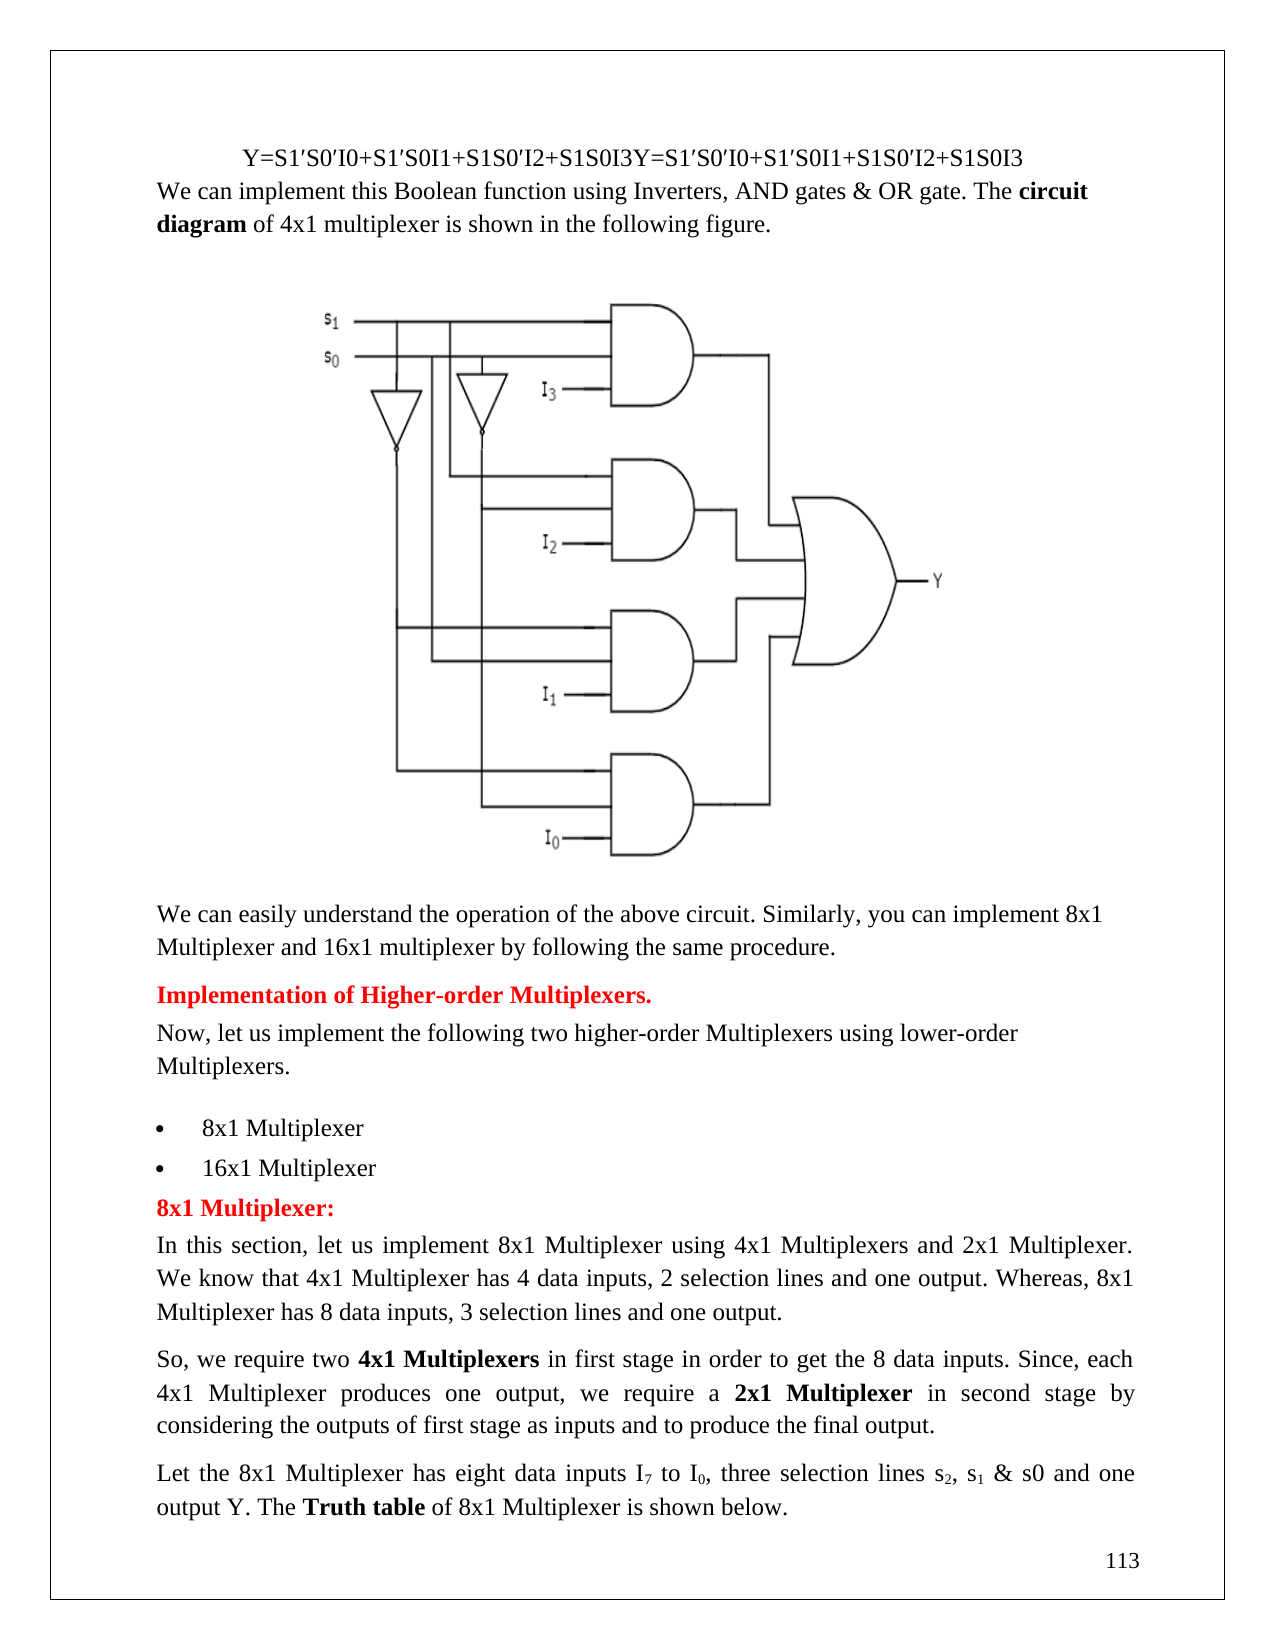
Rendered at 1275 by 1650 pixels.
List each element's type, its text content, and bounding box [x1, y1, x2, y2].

list 8x1 Multiplexer [156, 1113, 1150, 1142]
text Let the 8x1 Multiplexer has eight data inputs I7 to I0, three selection lines s2, s1 & s0 and one output Y. The Truth table of 8x1 Multiplexer is shown below. [156, 1458, 1135, 1520]
text Y=S1′S0′I0+S1′S0I1+S1S0′I2+S1S0I3Y=S1′S0′I0+S1′S0I1+S1S0′I2+S1S0I3 [239, 143, 1026, 172]
text We can easily understand the operation of the above circuit. Similarly, you can implement 8x1 Multiplexer and 16x1 multiplexer by following the same procedure. [156, 899, 1150, 961]
list 16x1 Multiplexer [156, 1153, 1150, 1181]
text In this section, let us implement 8x1 Multiplexer using 4x1 Multiplexers and 2x1 Multiplexer. We know that 4x1 Multiplexer has 4 data inputs, 2 selection lines and one output. Whereas, 8x1 Multiplexer has 8 data inputs, 3 selection lines and one output. [156, 1231, 1135, 1325]
picture [324, 303, 943, 858]
text So, we require two 4x1 Multiplexers in first stage in order to get the 8 data inputs. Since, each 4x1 Multiplexer produces one output, we require a 2x1 Multiplexer in second stage by considering the outputs of first stage as inputs and to produce the final output. [156, 1344, 1135, 1439]
text We can implement this Boolean function using Inverters, AND gates & OR gate. The circuit diagram of 4x1 multiplexer is shown in the following figure. [156, 176, 1150, 238]
text Now, let us implement the following two higher-order Multiplexers using lower-order Multiplexers. [156, 1018, 1150, 1080]
subtitle 8x1 Multiplexer: [156, 1193, 1150, 1222]
subtitle Implementation of Higher-order Multiplexers. [156, 980, 1150, 1009]
